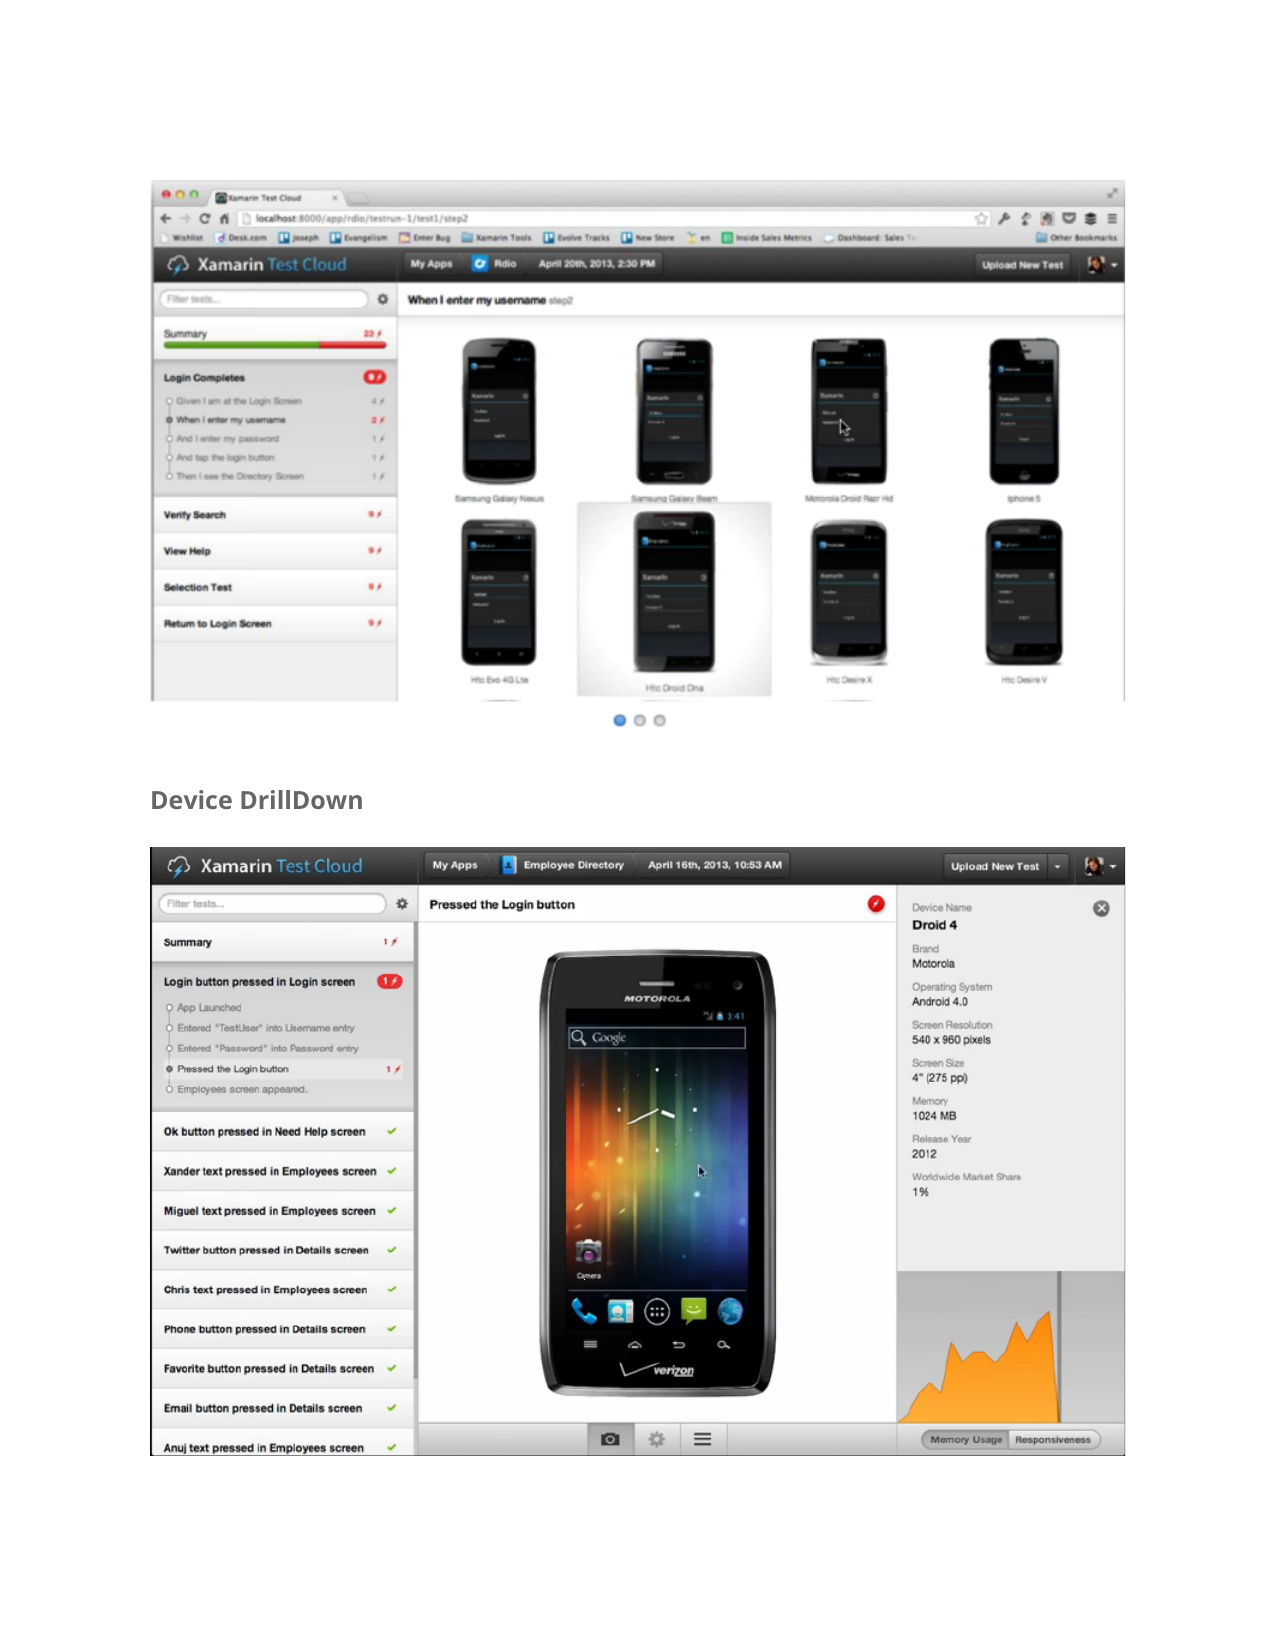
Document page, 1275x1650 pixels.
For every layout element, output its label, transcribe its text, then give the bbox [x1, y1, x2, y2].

picture [150, 180, 1125, 733]
picture [150, 847, 1125, 1456]
subtitle Device DrillDown [150, 783, 1125, 817]
